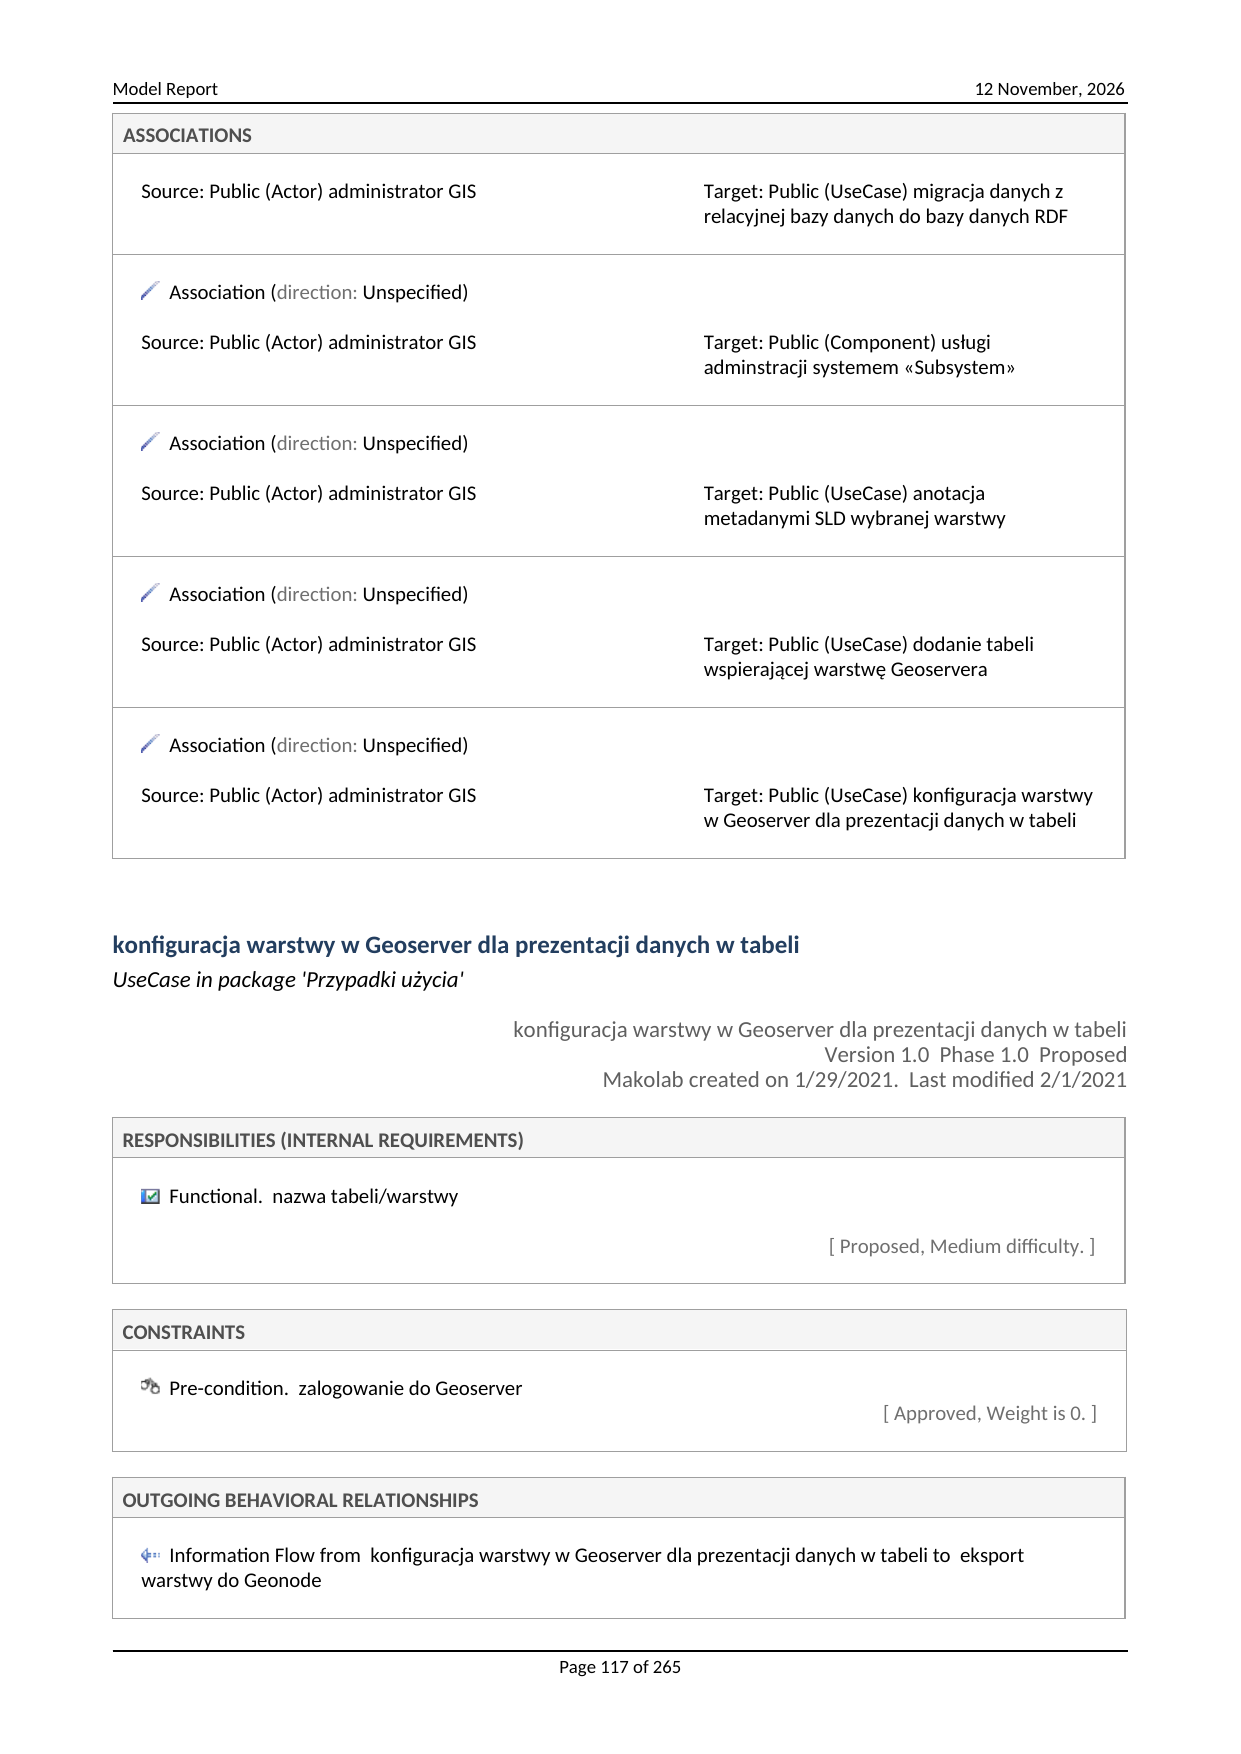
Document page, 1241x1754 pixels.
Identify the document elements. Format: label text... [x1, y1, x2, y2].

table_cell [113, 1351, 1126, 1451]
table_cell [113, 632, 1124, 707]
text Makolab created on 1/29/2021. Last modified 2/1/2021 [112, 1067, 1128, 1092]
picture [141, 1184, 160, 1204]
picture [141, 1543, 160, 1563]
text konfiguracja warstwy w Geoserver dla prezentacji danych w tabeli [112, 1017, 1128, 1042]
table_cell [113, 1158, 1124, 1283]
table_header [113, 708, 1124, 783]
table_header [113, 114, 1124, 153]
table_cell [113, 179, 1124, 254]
picture [141, 734, 160, 753]
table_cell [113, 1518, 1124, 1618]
subtitle konfiguracja warstwy w Geoserver dla prezentacji danych w tabeli [112, 934, 1128, 959]
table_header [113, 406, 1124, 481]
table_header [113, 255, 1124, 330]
text Version 1.0 Phase 1.0 Proposed [112, 1042, 1128, 1067]
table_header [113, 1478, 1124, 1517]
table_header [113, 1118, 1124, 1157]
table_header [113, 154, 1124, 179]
picture [141, 1376, 160, 1396]
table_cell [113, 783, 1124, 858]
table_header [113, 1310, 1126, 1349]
picture [141, 432, 160, 451]
picture [141, 281, 160, 300]
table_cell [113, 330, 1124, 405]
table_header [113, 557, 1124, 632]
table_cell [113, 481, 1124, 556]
text UseCase in package 'Przypadki użycia' [112, 967, 1128, 992]
picture [141, 583, 160, 602]
